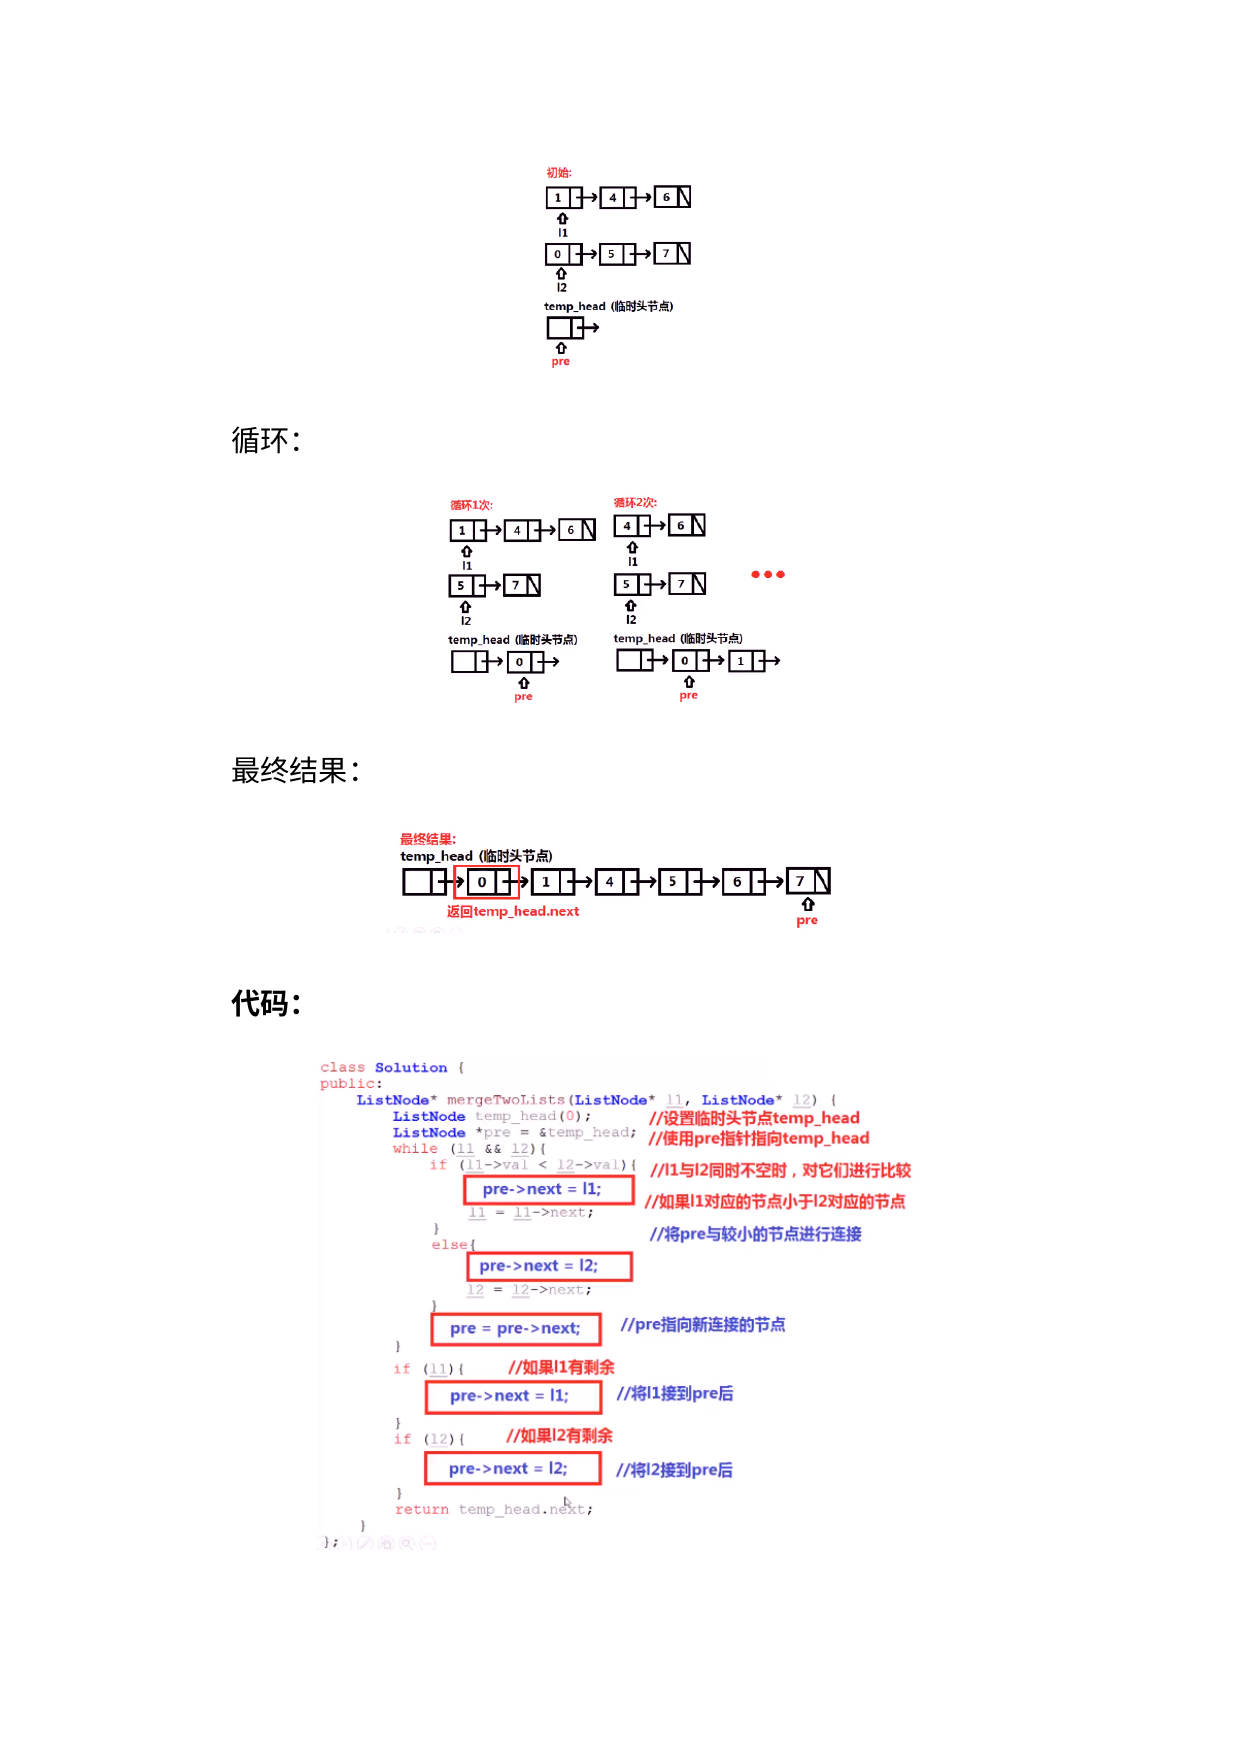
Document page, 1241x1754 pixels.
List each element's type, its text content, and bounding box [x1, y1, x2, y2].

text 循环： [187, 406, 1053, 471]
picture [533, 162, 707, 372]
picture [442, 492, 799, 709]
text 代码： [187, 969, 1053, 1034]
picture [316, 1055, 924, 1550]
picture [386, 822, 854, 933]
text 最终结果： [187, 737, 1053, 802]
